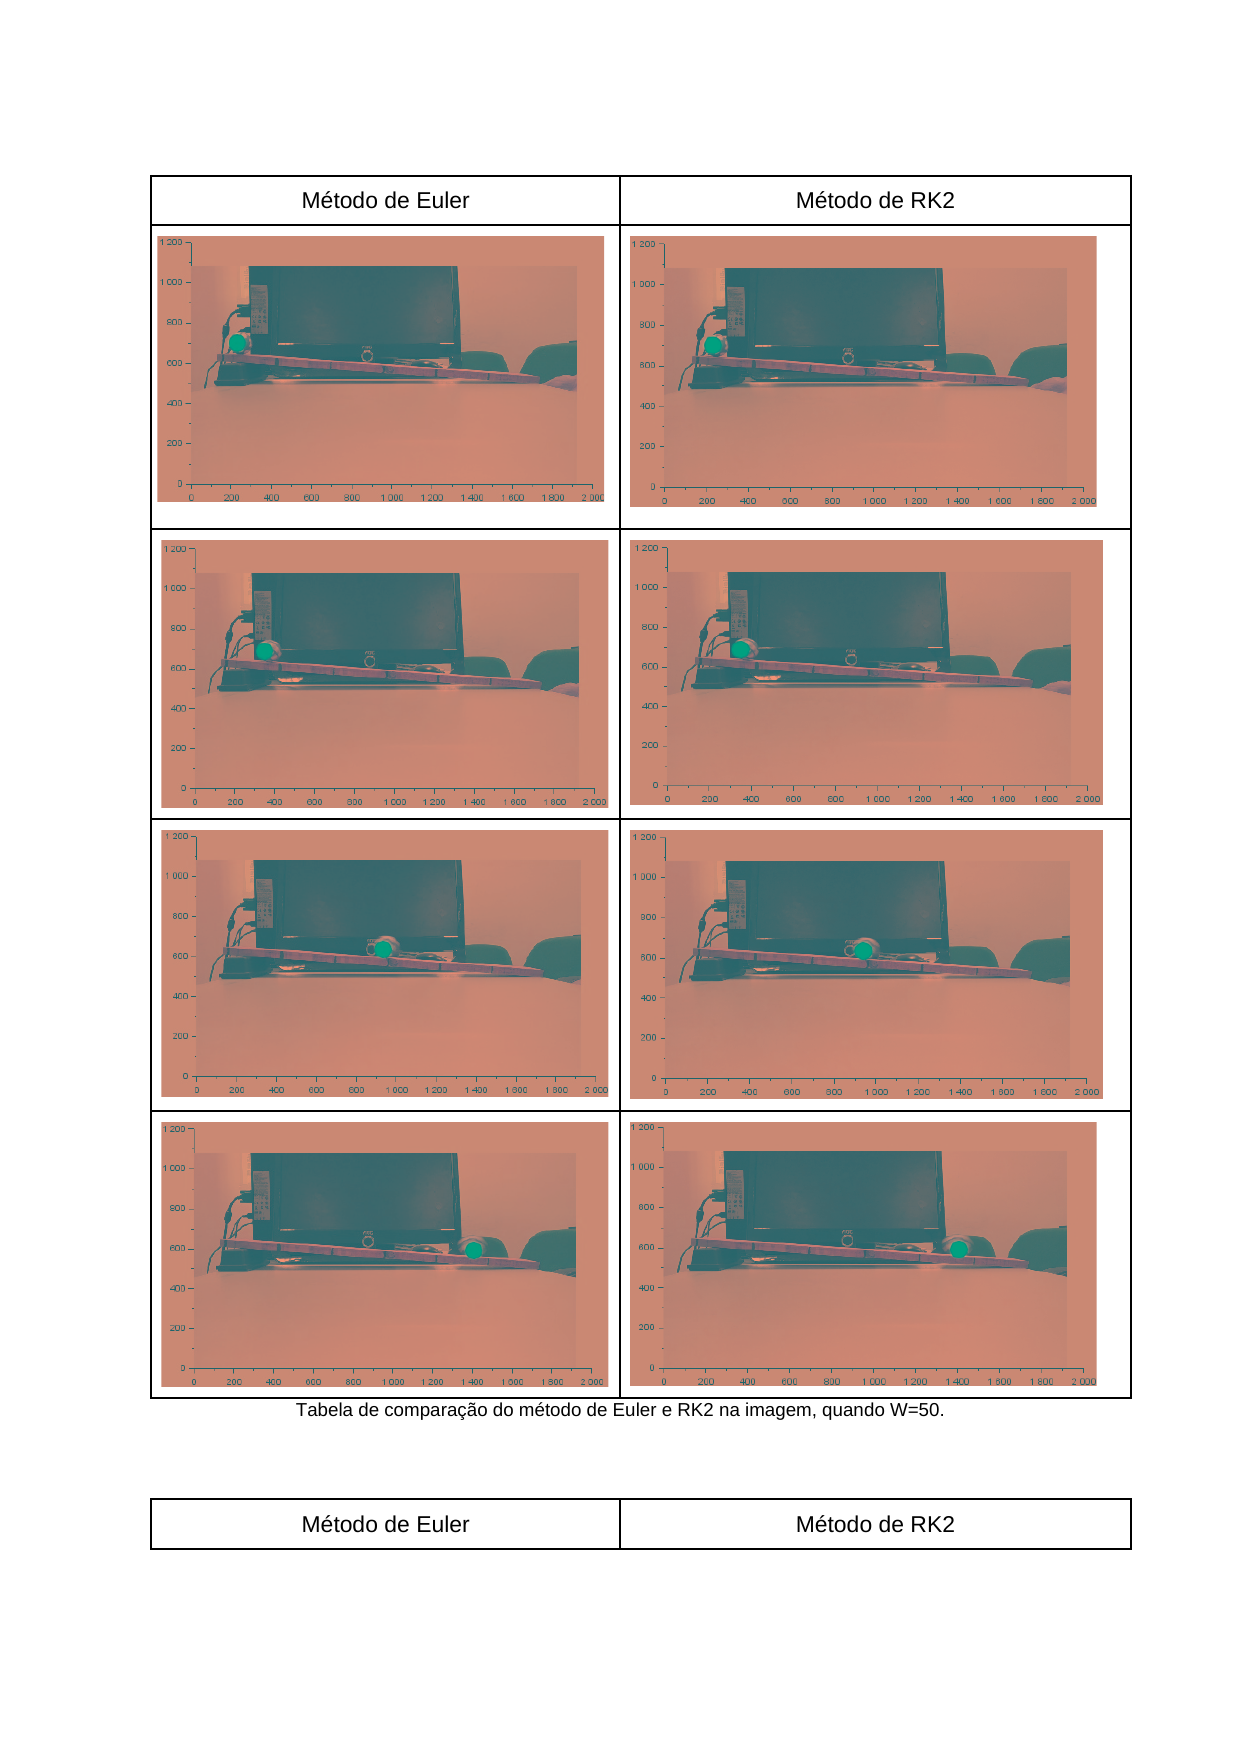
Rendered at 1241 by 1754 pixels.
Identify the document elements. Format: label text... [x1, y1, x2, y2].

table_cell [621, 226, 1130, 528]
table_cell [152, 1112, 619, 1397]
table_cell [152, 226, 619, 528]
text Tabela de comparação do método de Euler e RK2 na imagem, quando W=50. [150, 1399, 1090, 1421]
table_header Método de Euler [152, 177, 619, 224]
table_header Método de Euler [152, 1500, 619, 1547]
table_cell [621, 530, 1130, 818]
table_header Método de RK2 [621, 1500, 1130, 1547]
picture [630, 1122, 1097, 1386]
table_header Método de RK2 [621, 177, 1130, 224]
table_cell [152, 530, 619, 818]
picture [630, 236, 1097, 507]
picture [630, 540, 1103, 805]
table_cell [621, 820, 1130, 1109]
picture [630, 830, 1103, 1099]
picture [161, 830, 609, 1097]
picture [157, 236, 605, 502]
picture [161, 1122, 609, 1387]
table_cell [152, 820, 619, 1109]
picture [161, 540, 609, 808]
table_cell [621, 1112, 1130, 1397]
